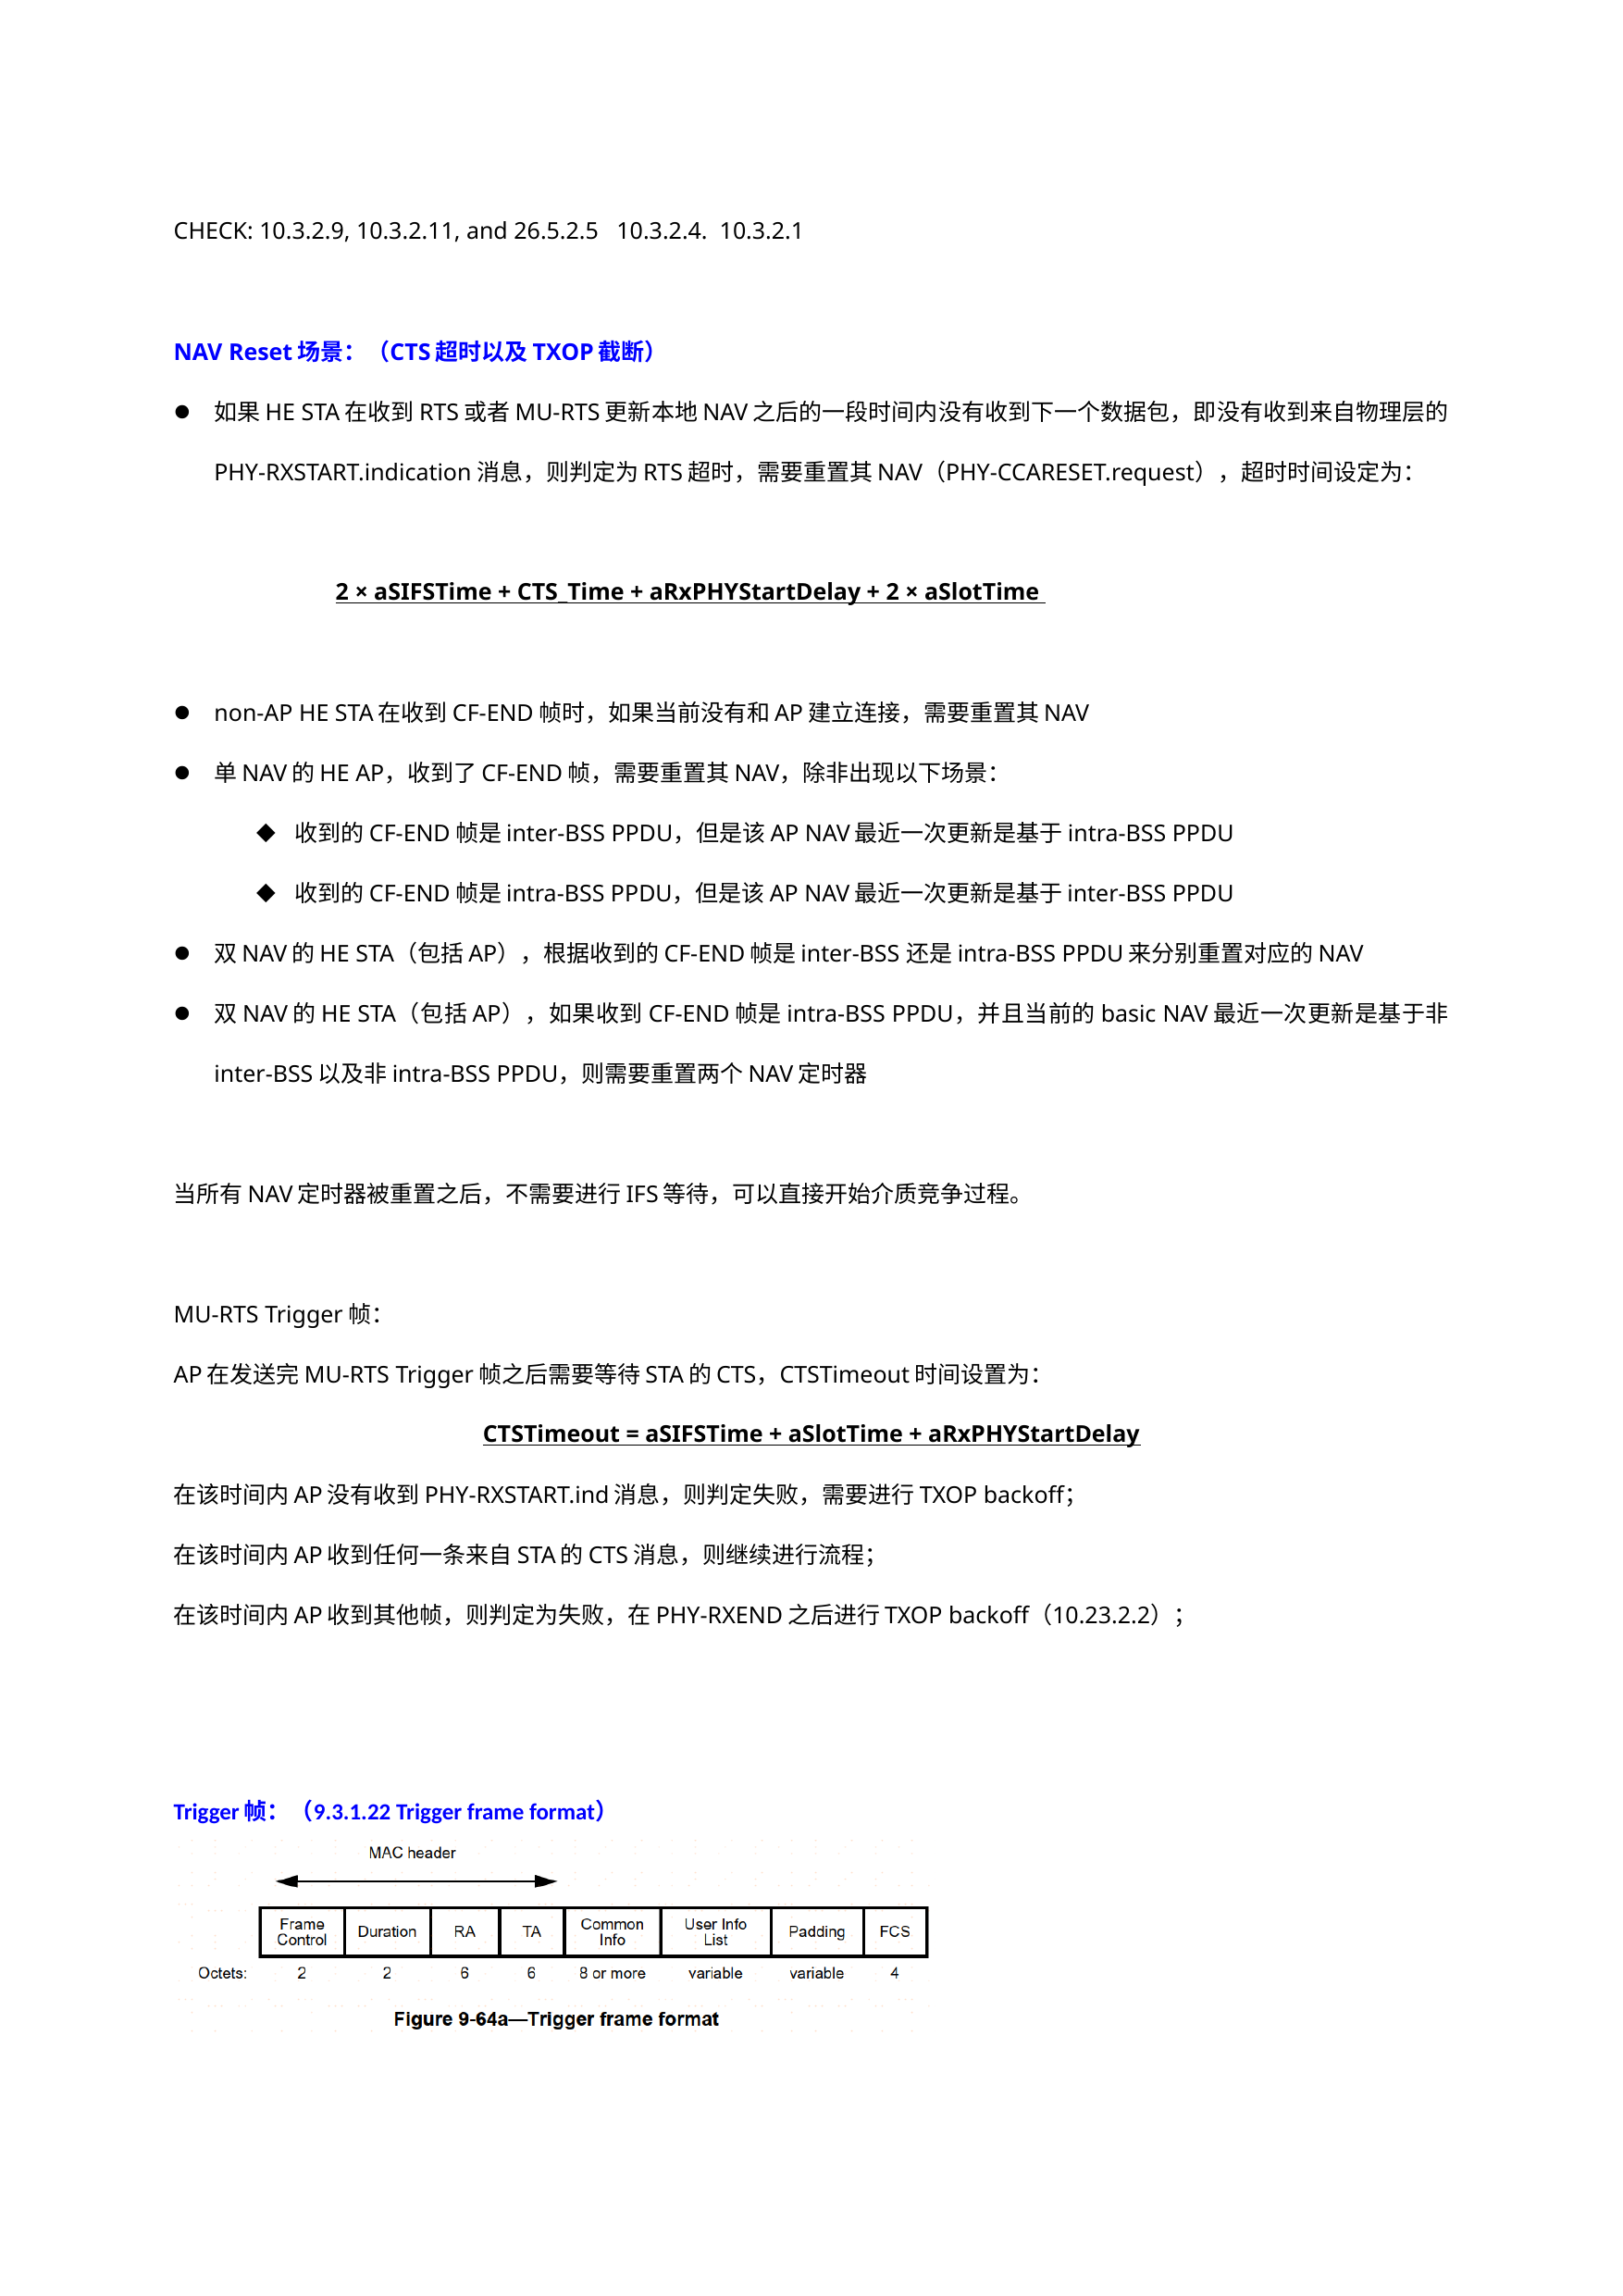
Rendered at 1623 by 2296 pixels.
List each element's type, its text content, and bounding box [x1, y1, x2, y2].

list non-AP HE STA在收到CF-END帧时，如果当前没有和AP建立连接，需要重置其NAV [173, 681, 1449, 741]
list 当所有NAV定时器被重置之后，不需要进行IFS等待，可以直接开始介质竞争过程。 [173, 1162, 1449, 1222]
list 收到的CF-END帧是inter-BSS PPDU，但是该AP NAV最近一次更新是基于intra-BSS PPDU [254, 801, 1449, 862]
list 在该时间内AP没有收到PHY-RXSTART.ind消息，则判定失败，需要进行TXOP backoff； [173, 1463, 1449, 1523]
list MU-RTS Trigger帧： [173, 1283, 1449, 1343]
list 双NAV的HE STA（包括AP），根据收到的CF-END帧是inter-BSS 还是 intra-BSS PPDU来分别重置对应的NAV [173, 922, 1449, 982]
list NAV Reset场景：（CTS超时以及TXOP截断） [173, 320, 1449, 380]
list CTSTimeout = aSIFSTime + aSlotTime + aRxPHYStartDelay [173, 1403, 1449, 1463]
list 双NAV的HE STA（包括AP），如果收到CF-END帧是intra-BSS PPDU，并且当前的basic NAV最近一次更新是基于非inter-BSS以及非intra-BSS PPDU，则需要重置两个NAV定时器 [173, 982, 1449, 1102]
list 收到的CF-END帧是intra-BSS PPDU，但是该AP NAV最近一次更新是基于inter-BSS PPDU [254, 862, 1449, 922]
list 如果HE STA在收到RTS或者MU-RTS更新本地NAV之后的一段时间内没有收到下一个数据包，即没有收到来自物理层的PHY-RXSTART.indication消息，则判定为RTS超时，需要重置其NAV（PHY-CCARESET.request），超时时间设定为： [173, 380, 1449, 501]
list CHECK: 10.3.2.9, 10.3.2.11, and 26.5.2.5 10.3.2.4. 10.3.2.1 [173, 200, 1449, 260]
list 在该时间内AP收到其他帧，则判定为失败，在PHY-RXEND之后进行TXOP backoff（10.23.2.2）； [173, 1583, 1449, 1644]
list AP在发送完MU-RTS Trigger帧之后需要等待STA的CTS，CTSTimeout时间设置为： [173, 1343, 1449, 1403]
text Trigger帧：（9.3.1.22 Trigger frame format） [173, 1780, 1449, 1840]
picture [173, 1840, 935, 2034]
list 2 × aSIFSTime + CTS_Time + aRxPHYStartDelay + 2 × aSlotTime [295, 561, 1449, 621]
list 单NAV的HE AP，收到了CF-END帧，需要重置其NAV，除非出现以下场景： [173, 741, 1449, 801]
list 在该时间内AP收到任何一条来自STA的CTS消息，则继续进行流程； [173, 1523, 1449, 1583]
